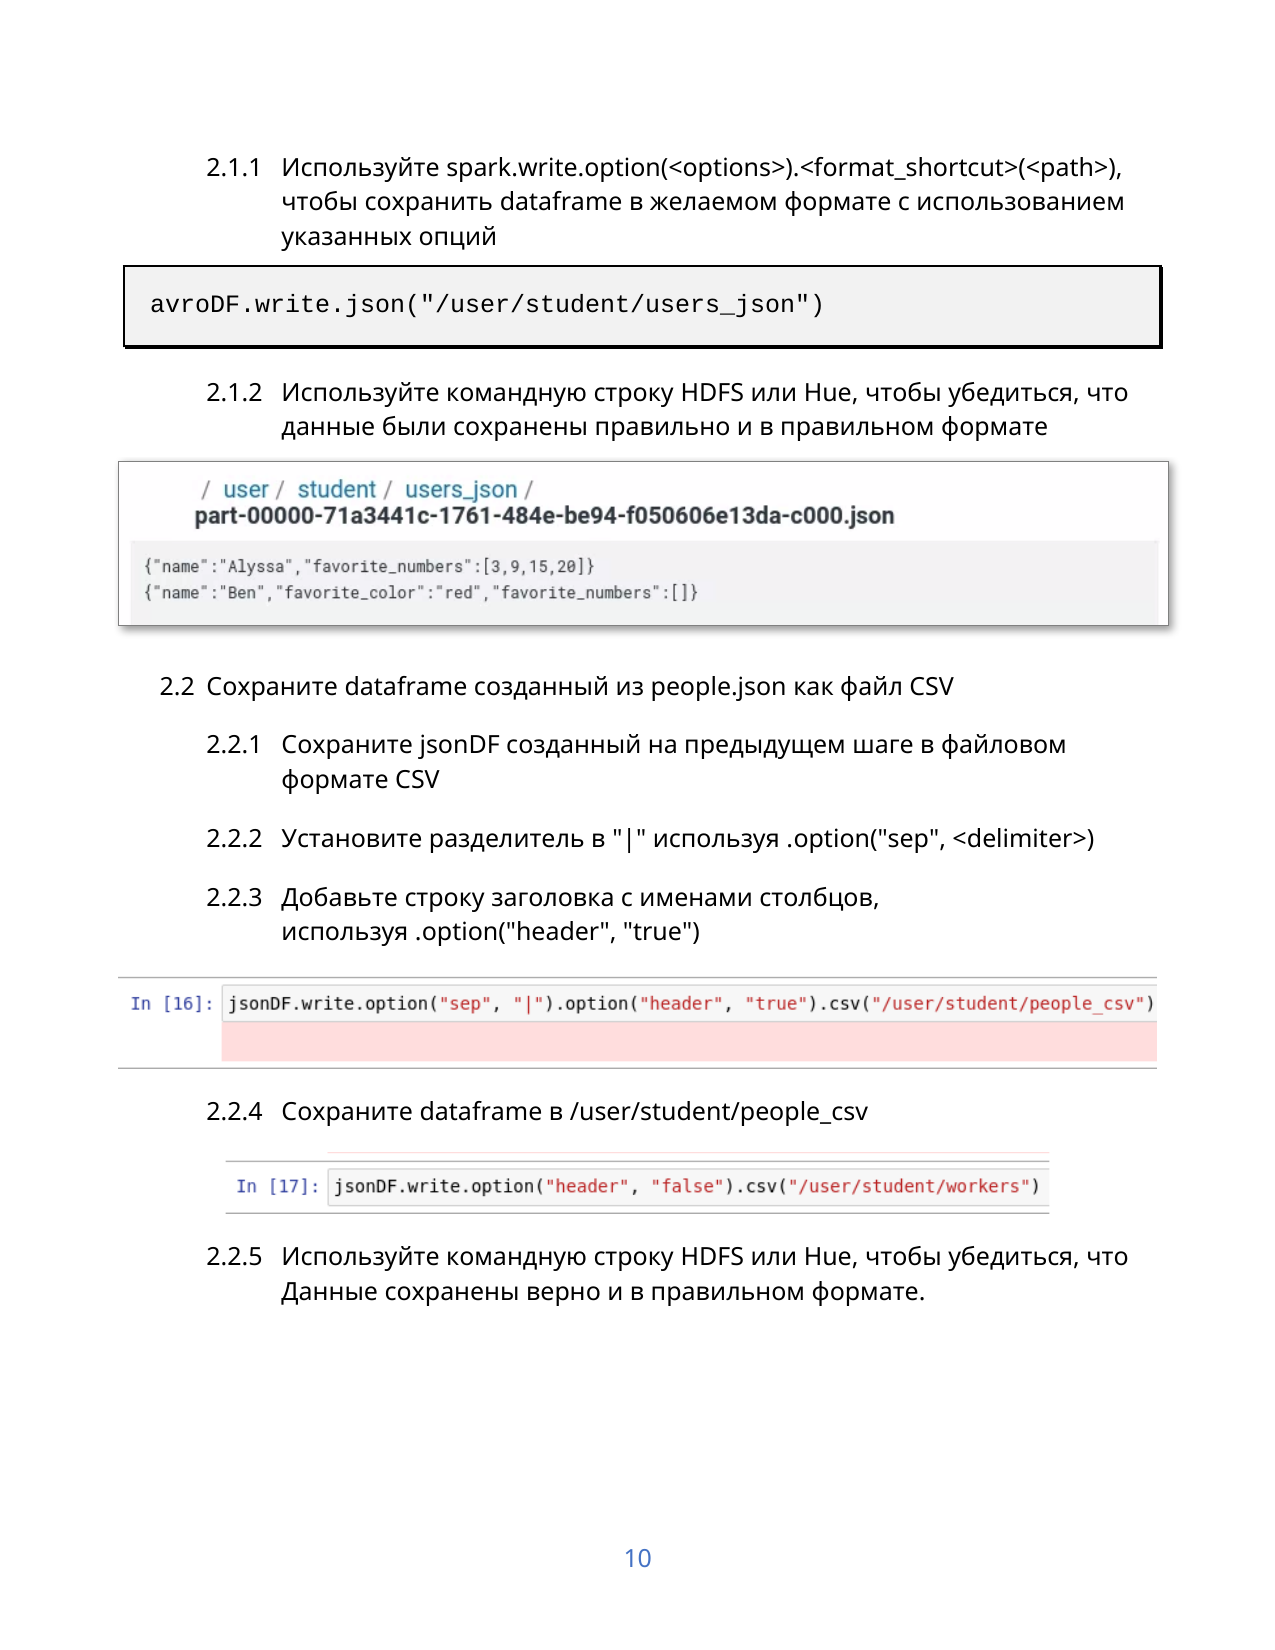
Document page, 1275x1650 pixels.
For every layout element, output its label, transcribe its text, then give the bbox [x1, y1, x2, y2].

subtitle Используйте spark.write.option(<options>).<format_shortcut>(<path>), чтобы сохранить dataframe в желаемом формате с использованием указанных опций [206, 150, 1162, 252]
text avroDF.write.json("/user/student/users_json") [125, 267, 1159, 345]
subtitle Используйте командную строку HDFS или Hue, чтобы убедиться, что данные были сохранены правильно и в правильном формате [206, 374, 1162, 442]
picture [118, 972, 1157, 1069]
subtitle Добавьте строку заголовка с именами столбцов, используя .option("header", "true") [206, 879, 1162, 947]
subtitle Используйте командную строку HDFS или Hue, чтобы убедиться, что Данные сохранены верно и в правильном формате. [206, 1239, 1162, 1307]
subtitle Сохраните jsonDF созданный на предыдущем шаге в файловом формате CSV [206, 727, 1162, 795]
subtitle Сохраните dataframe в /user/student/people_csv [206, 1094, 1162, 1128]
subtitle Установите разделитель в "|" используя .option("sep", <delimiter>) [206, 820, 1162, 854]
picture [119, 462, 1168, 625]
subtitle Сохраните dataframe созданный из people.json как файл CSV [159, 668, 1162, 702]
picture [225, 1152, 1050, 1214]
